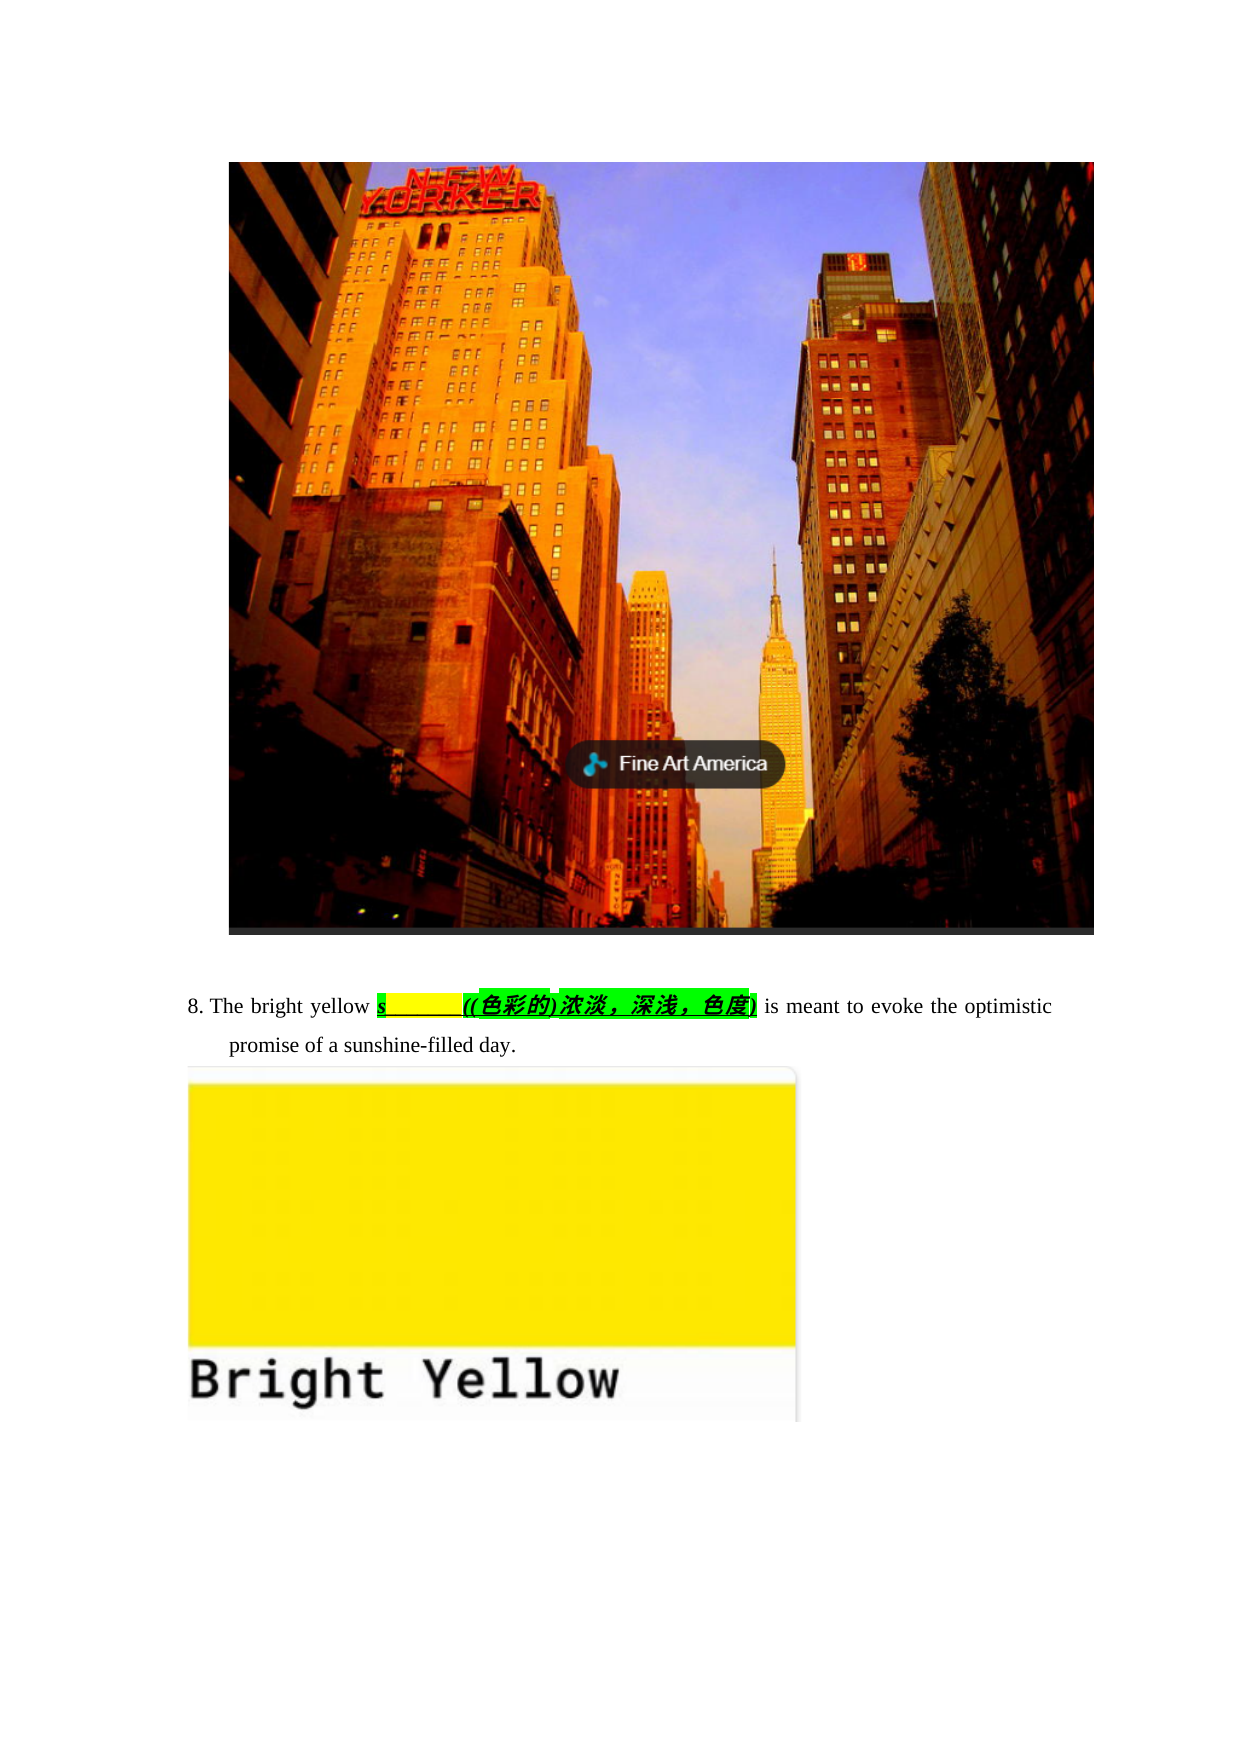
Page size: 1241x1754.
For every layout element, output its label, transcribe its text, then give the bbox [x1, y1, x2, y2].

list The bright yellow s_______((色彩的)浓淡，深浅，色度) is meant to evoke the optimistic promise of a sunshine-filled day. [187, 987, 1053, 1061]
picture [228, 162, 1094, 935]
picture [187, 1066, 802, 1422]
